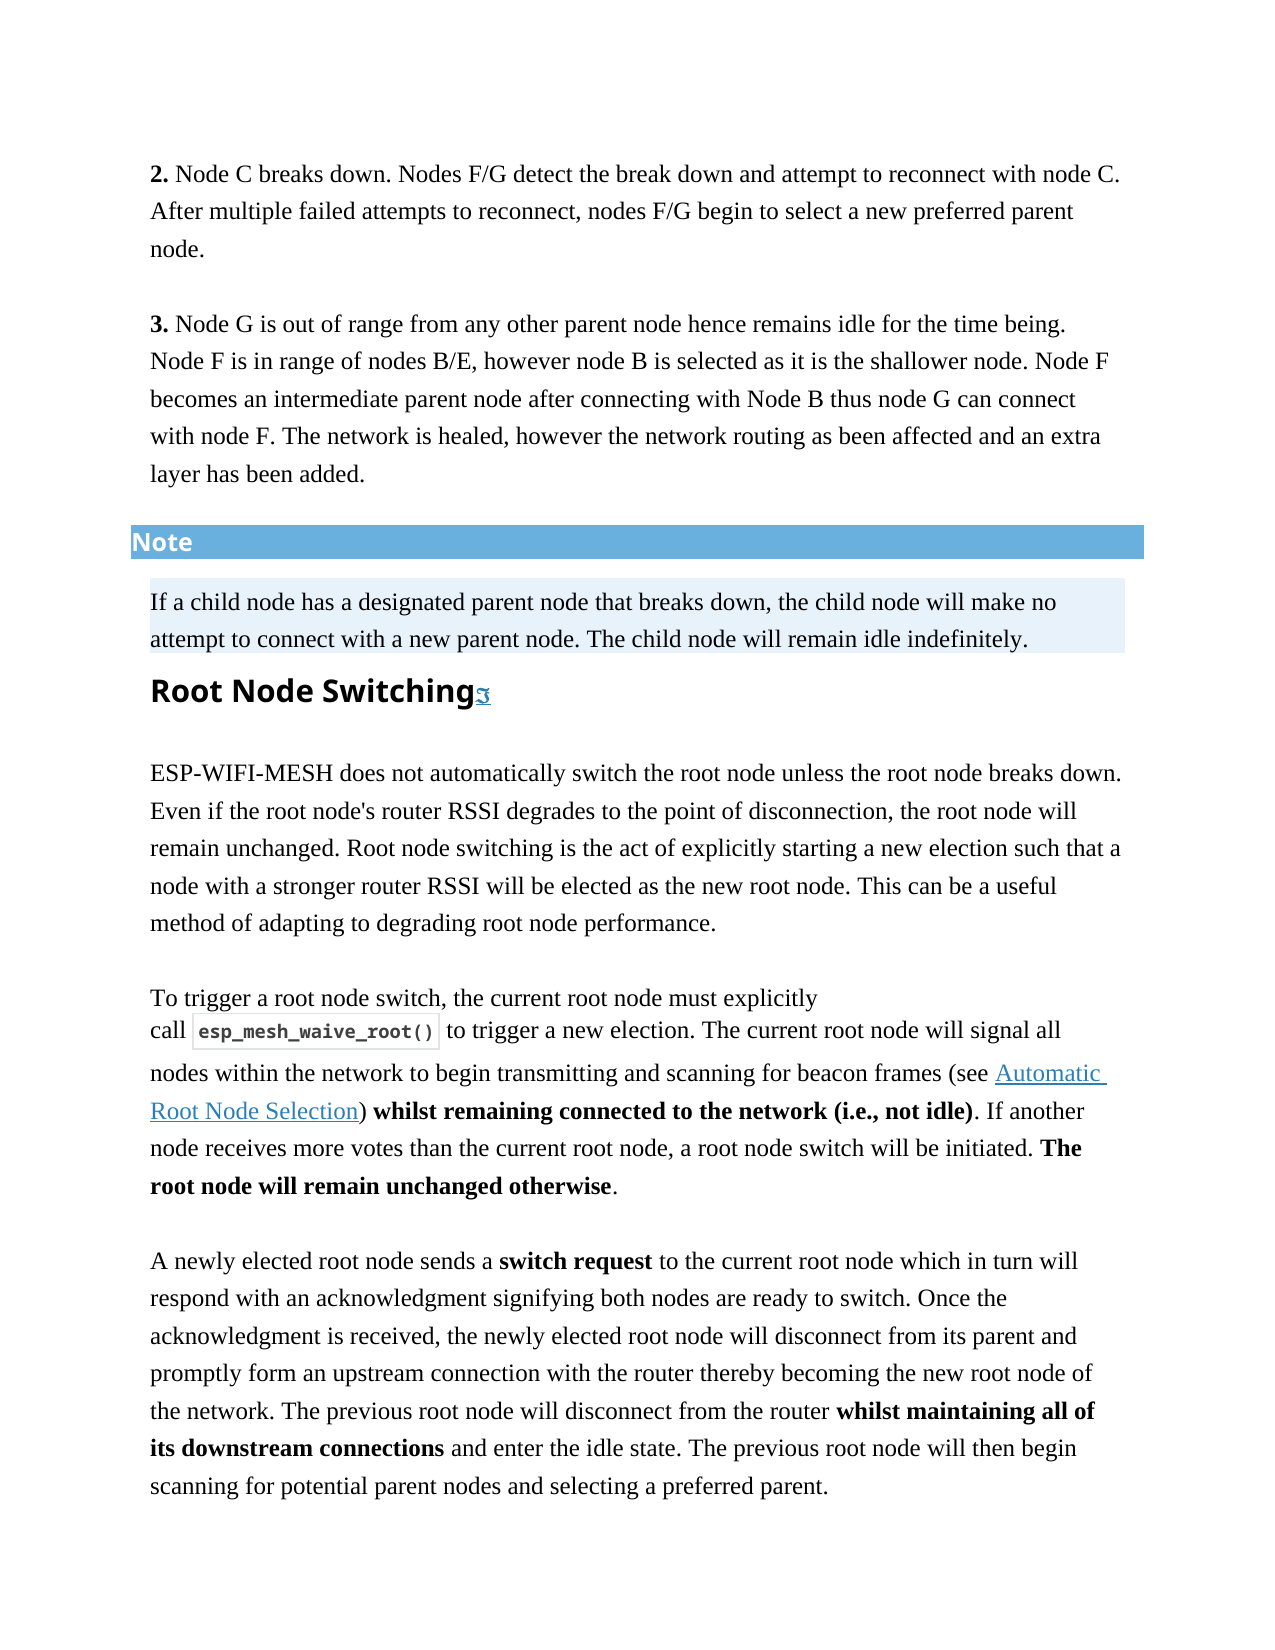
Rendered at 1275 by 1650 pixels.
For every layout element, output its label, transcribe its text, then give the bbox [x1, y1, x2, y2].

text Root Node Switching [150, 669, 1125, 712]
text ESP-WIFI-MESH does not automatically switch the root node unless the root node breaks down. Even if the root node's router RSSI degrades to the point of disconnection, the root node will remain unchanged. Root node switching is the act of explicitly starting a new election such that a node with a stronger router RSSI will be elected as the new root node. This can be a useful method of adapting to degrading root node performance. [150, 749, 1125, 937]
text 3. Node G is out of range from any other parent node hence remains idle for the time being. Node F is in range of nodes B/E, however node B is selected as it is the shallower node. Node F becomes an intermediate parent node after connecting with Node B thus node G can connect with node F. The network is healed, however the network routing as been affected and an extra layer has been added. [150, 300, 1125, 487]
text If a child node has a designated parent node that breaks down, the child node will make no attempt to connect with a new parent node. The child node will remain idle indefinitely. [150, 578, 1125, 653]
text To trigger a root node switch, the current root node must explicitly call esp_mesh_waive_root() to trigger a new election. The current root node will signal all nodes within the network to begin transmitting and scanning for beacon frames (see Automatic Root Node Selection) whilst remaining connected to the network (i.e., not idle). If another node receives more votes than the current root node, a root node switch will be initiated. The root node will remain unchanged otherwise. [150, 974, 1125, 1199]
text 2. Node C breaks down. Nodes F/G detect the break down and attempt to reconnect with node C. After multiple failed attempts to reconnect, nodes F/G begin to select a new preferred parent node. [150, 150, 1125, 262]
text A newly elected root node sends a switch request to the current root node which in turn will respond with an acknowledgment signifying both nodes are ready to switch. Once the acknowledgment is received, the newly elected root node will disconnect from its parent and promptly form an upstream connection with the router thereby becoming the new root node of the network. The previous root node will disconnect from the router whilst maintaining all of its downstream connections and enter the idle state. The previous root node will then begin scanning for potential parent nodes and selecting a preferred parent. [150, 1237, 1125, 1499]
text Note [131, 525, 1144, 559]
